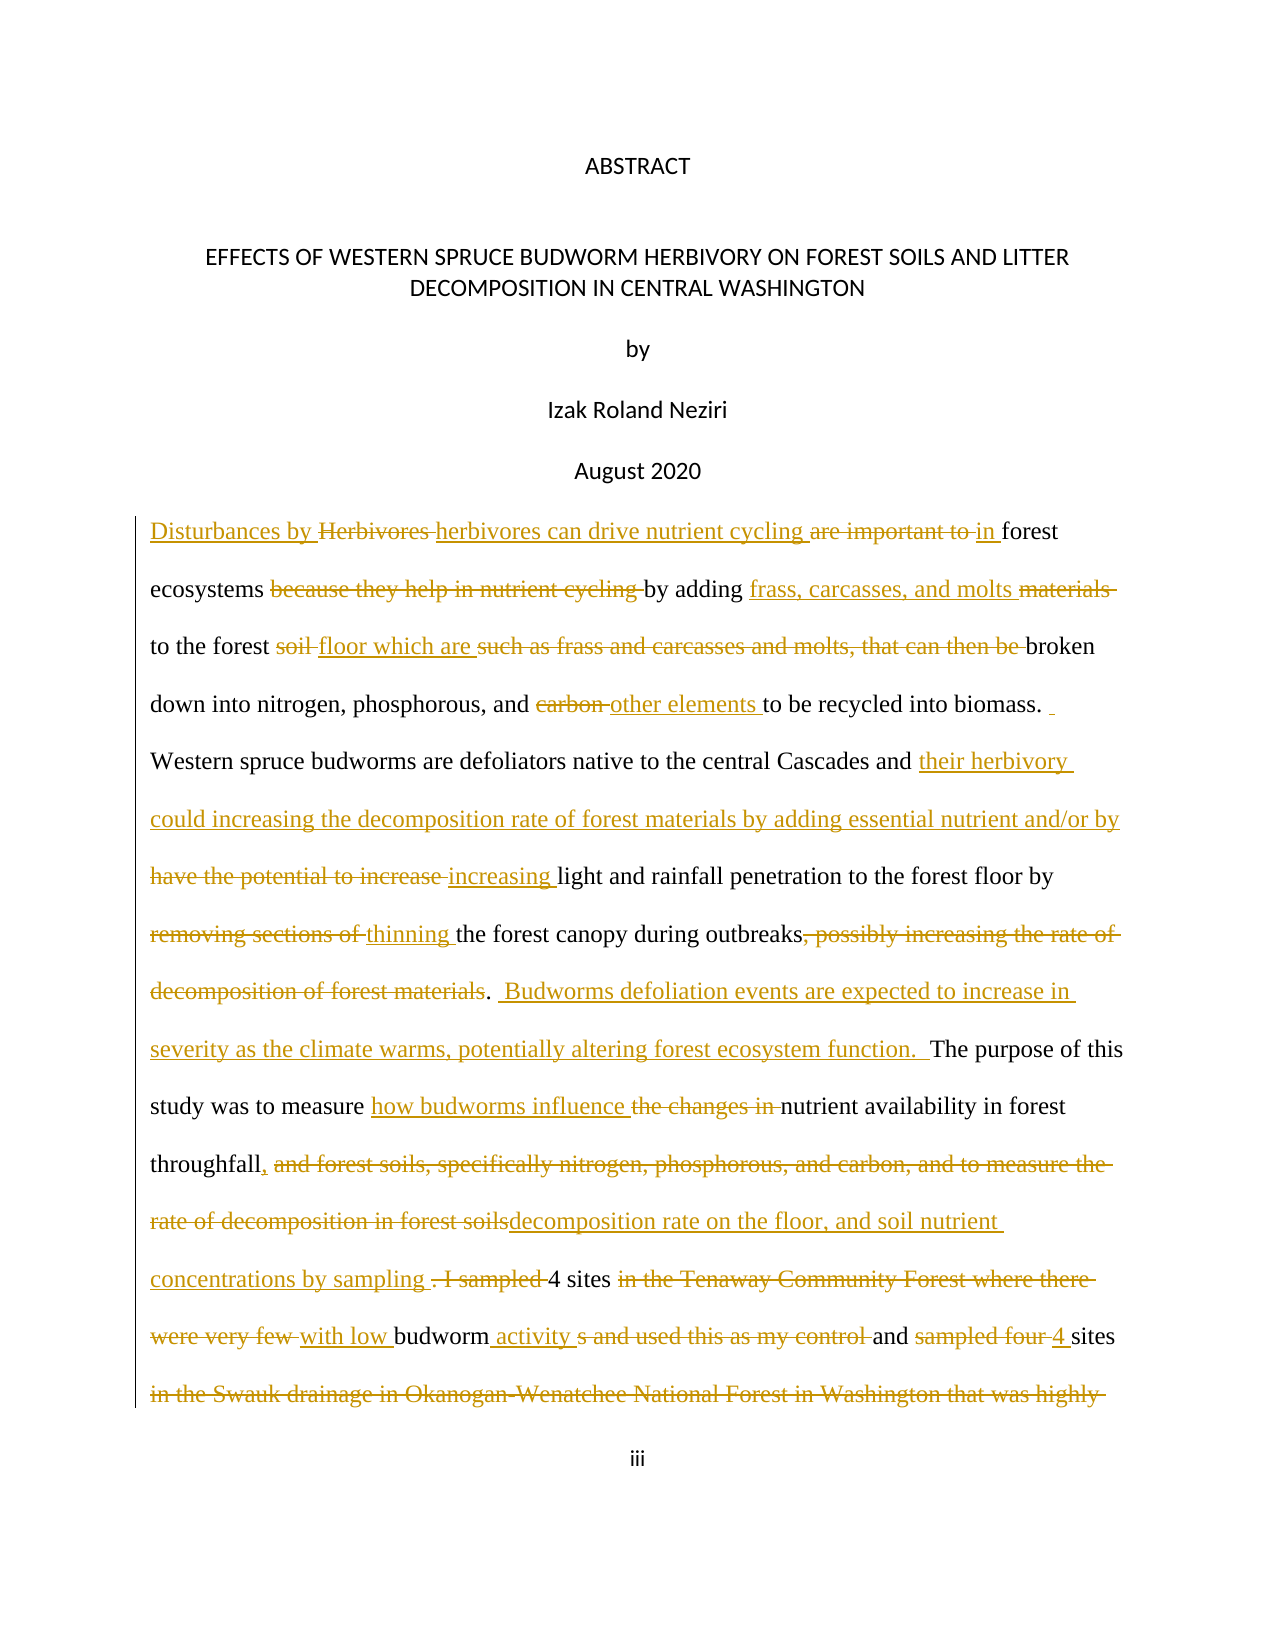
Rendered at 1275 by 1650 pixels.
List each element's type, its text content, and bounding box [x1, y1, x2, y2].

text August 2020 [150, 455, 1125, 486]
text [150, 516, 1125, 1407]
text by [150, 333, 1125, 364]
text ABSTRACT [150, 150, 1125, 181]
text Izak Roland Neziri [150, 394, 1125, 425]
text EFFECTS OF WESTERN SPRUCE BUDWORM HERBIVORY ON FOREST SOILS AND LITTER DECOMPOSITION IN CENTRAL WASHINGTON [150, 242, 1125, 303]
